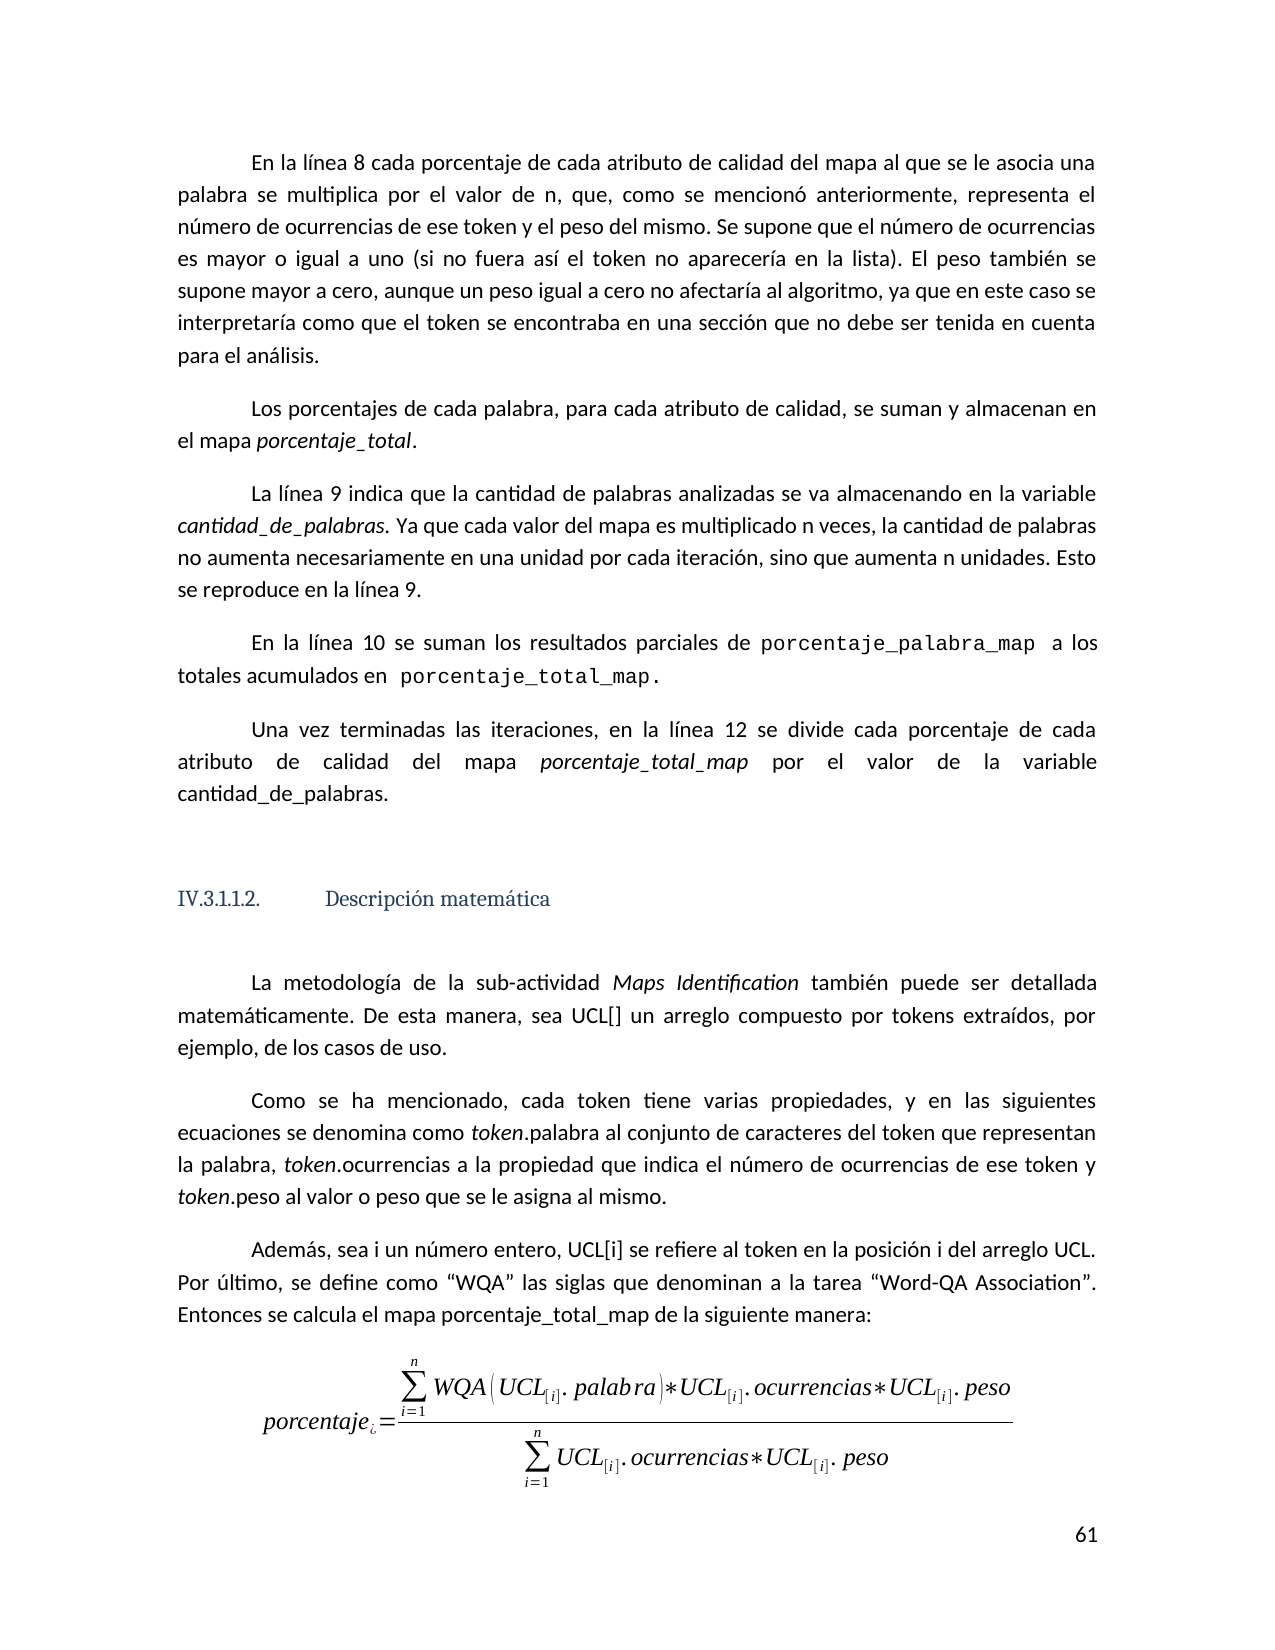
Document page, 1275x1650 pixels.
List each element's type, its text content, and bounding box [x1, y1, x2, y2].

text Los porcentajes de cada palabra, para cada atributo de calidad, se suman y almacenan en el mapa porcentaje_total. [177, 394, 1098, 454]
text En la línea 8 cada porcentaje de cada atributo de calidad del mapa al que se le asocia una palabra se multiplica por el valor de n, que, como se mencionó anteriormente, representa el número de ocurrencias de ese token y el peso del mismo. Se supone que el número de ocurrencias es mayor o igual a uno (si no fuera así el token no aparecería en la lista). El peso también se supone mayor a cero, aunque un peso igual a cero no afectaría al algoritmo, ya que en este caso se interpretaría como que el token se encontraba en una sección que no debe ser tenida en cuenta para el análisis. [177, 148, 1098, 369]
text La metodología de la sub-actividad Maps Identification también puede ser detallada matemáticamente. De esta manera, sea UCL[] un arreglo compuesto por tokens extraídos, por ejemplo, de los casos de uso. [177, 968, 1098, 1061]
text La línea 9 indica que la cantidad de palabras analizadas se va almacenando en la variable cantidad_de_palabras. Ya que cada valor del mapa es multiplicado n veces, la cantidad de palabras no aumenta necesariamente en una unidad por cada iteración, sino que aumenta n unidades. Esto se reproduce en la línea 9. [177, 479, 1098, 603]
text Una vez terminadas las iteraciones, en la línea 12 se divide cada porcentaje de cada atributo de calidad del mapa porcentaje_total_map por el valor de la variable cantidad_de_palabras. [177, 715, 1098, 807]
text Como se ha mencionado, cada token tiene varias propiedades, y en las siguientes ecuaciones se denomina como token.palabra al conjunto de caracteres del token que representan la palabra, token.ocurrencias a la propiedad que indica el número de ocurrencias de ese token y token.peso al valor o peso que se le asigna al mismo. [177, 1086, 1098, 1211]
text En la línea 10 se suman los resultados parciales de porcentaje_palabra_map a los totales acumulados en porcentaje_total_map. [177, 628, 1098, 690]
text Además, sea i un número entero, UCL[i] se refiere al token en la posición i del arreglo UCL. Por último, se define como “WQA” las siglas que denominan a la tarea “Word-QA Association”. Entonces se calcula el mapa porcentaje_total_map de la siguiente manera: [177, 1236, 1098, 1328]
subtitle Descripción matemática [177, 885, 1098, 912]
